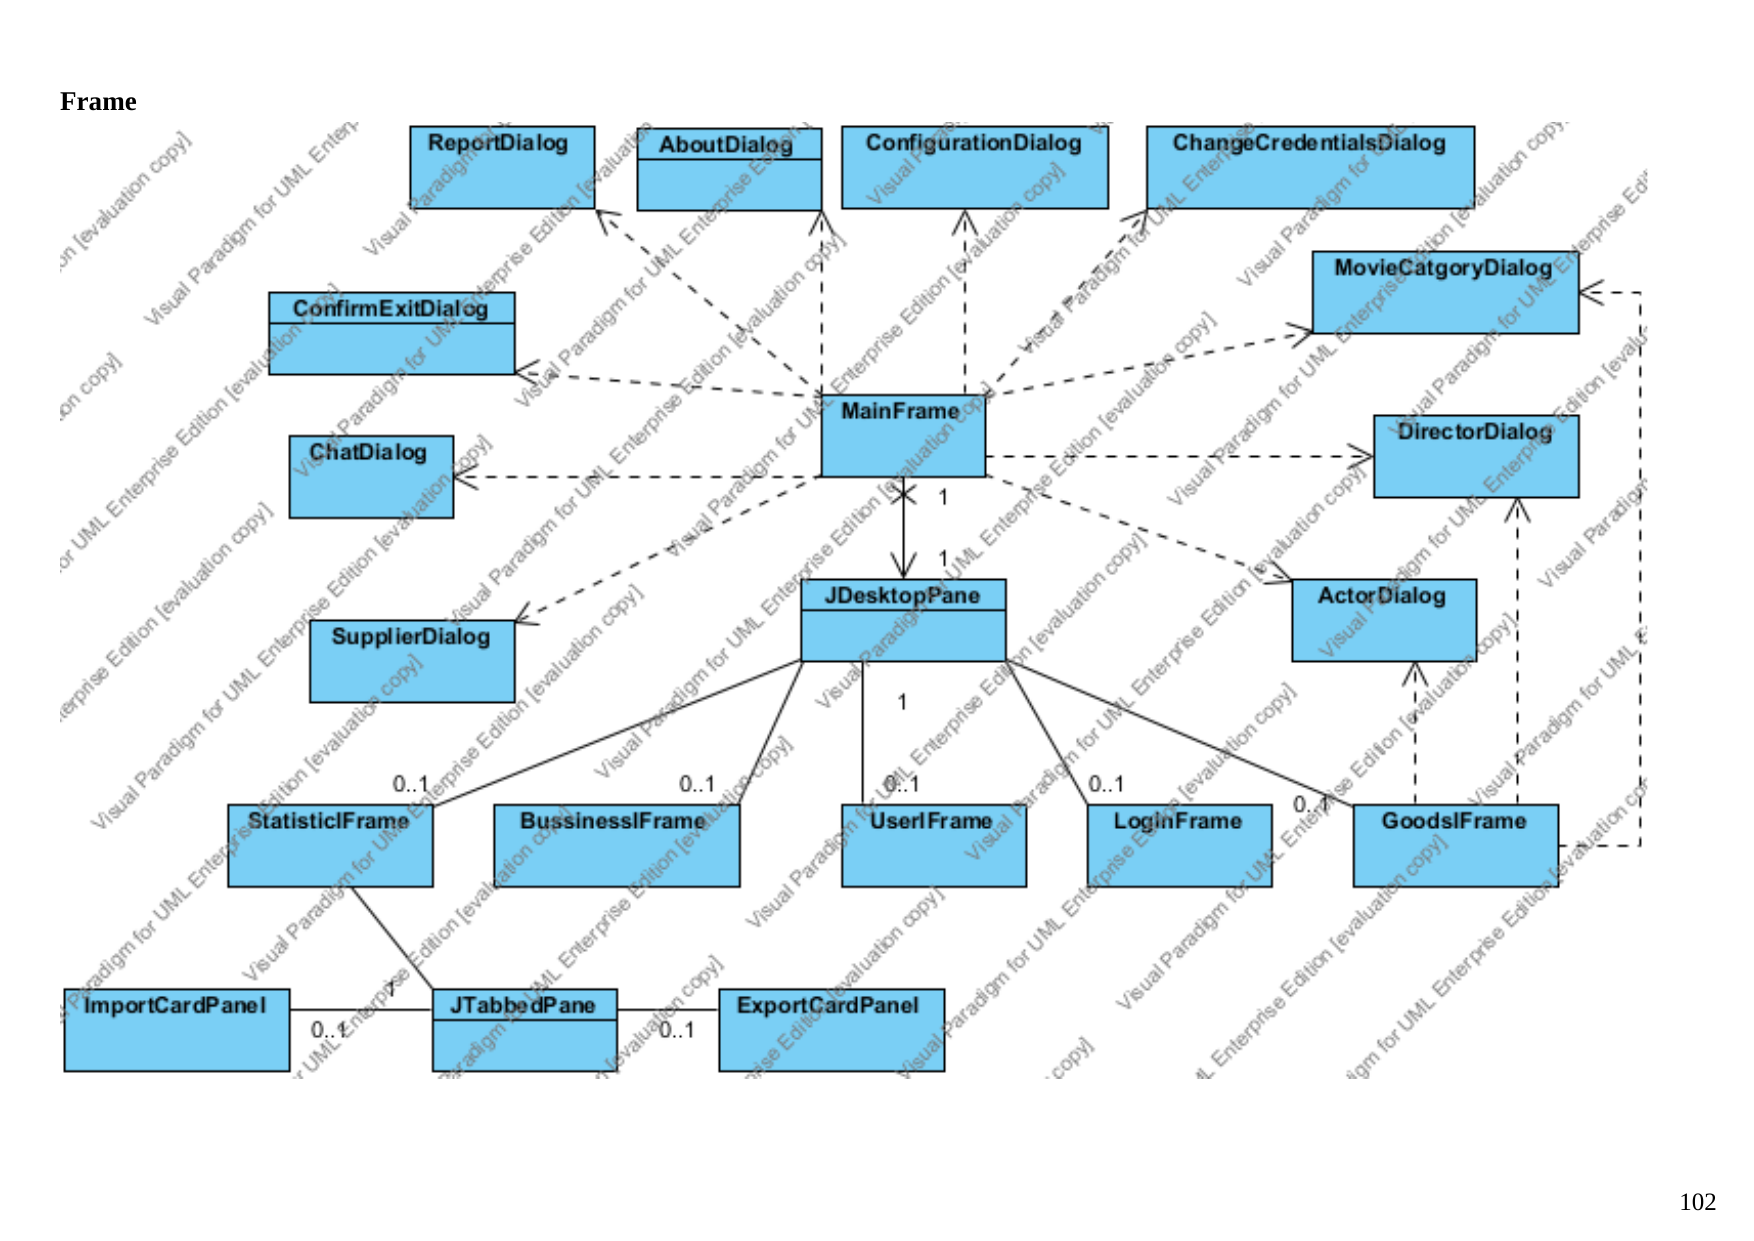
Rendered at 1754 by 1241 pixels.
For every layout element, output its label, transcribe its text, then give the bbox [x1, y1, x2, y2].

picture [60, 122, 1648, 1079]
subtitle Frame [60, 85, 1716, 117]
